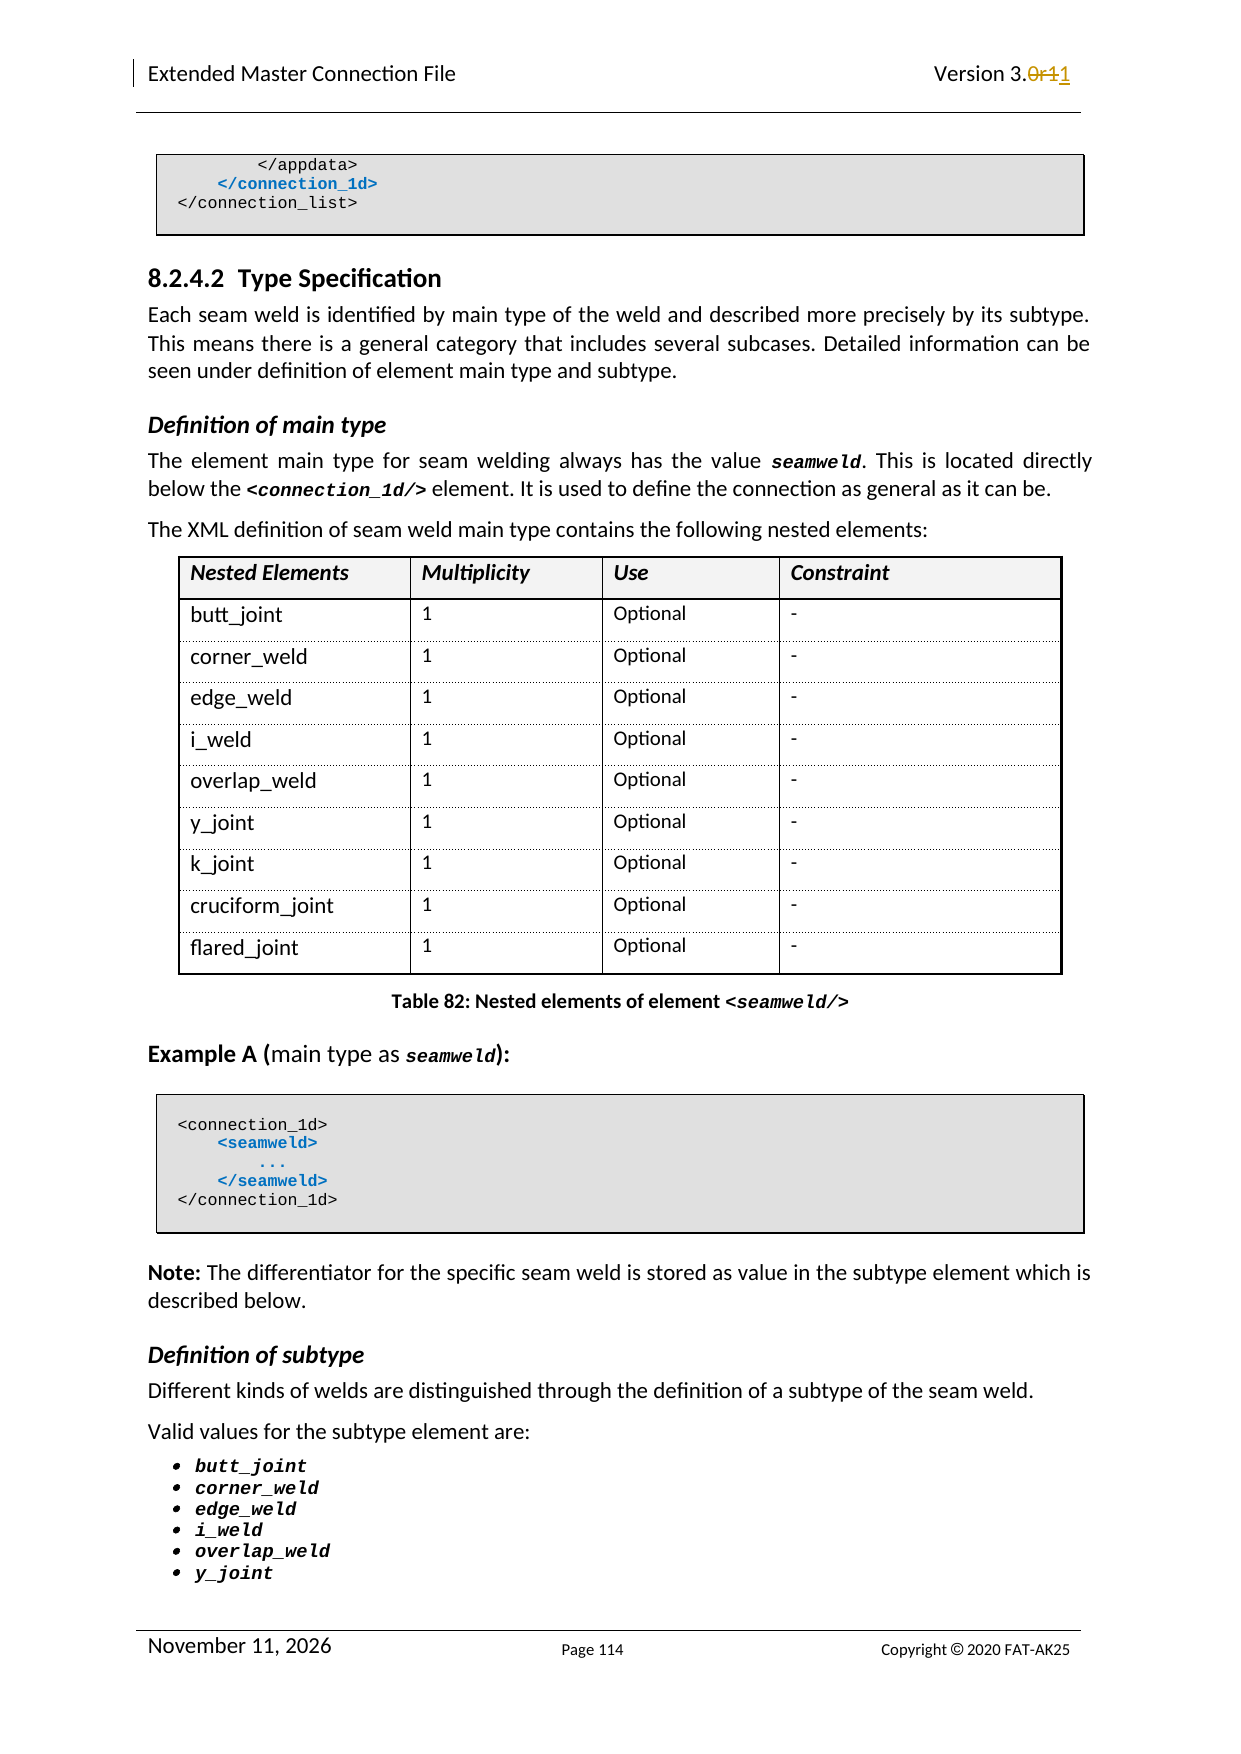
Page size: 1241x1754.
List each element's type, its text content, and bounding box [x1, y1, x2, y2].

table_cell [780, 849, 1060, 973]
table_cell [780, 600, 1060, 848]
text </appdata> [157, 155, 1083, 172]
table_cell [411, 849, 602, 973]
text <connection_1d> [157, 1113, 1083, 1132]
list y_joint [171, 1563, 1092, 1585]
text <seamweld> [157, 1132, 1083, 1151]
subtitle Definition of main type [148, 410, 1092, 440]
text Different kinds of welds are distinguished through the definition of a subtype of the seam weld. [148, 1376, 1092, 1404]
text </connection_list> [157, 191, 1083, 210]
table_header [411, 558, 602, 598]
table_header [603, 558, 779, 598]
list corner_weld [171, 1478, 1092, 1500]
text ... [157, 1151, 1083, 1169]
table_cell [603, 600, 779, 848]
list overlap_weld [171, 1542, 1092, 1563]
text </connection_1d> [157, 1188, 1083, 1207]
text Table 82: Nested elements of element <seamweld/> [148, 988, 1092, 1014]
text The XML definition of seam weld main type contains the following nested elements: [148, 515, 1092, 543]
list i_weld [171, 1521, 1092, 1542]
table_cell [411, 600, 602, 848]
text </connection_1d> [157, 172, 1083, 191]
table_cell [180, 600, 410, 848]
list edge_weld [171, 1500, 1092, 1521]
text </seamweld> [157, 1169, 1083, 1188]
text The element main type for seam welding always has the value seamweld. This is located directly below the <connection_1d/> element. It is used to define the connection as general as it can be. [148, 446, 1092, 502]
text Each seam weld is identified by main type of the weld and described more precisely by its subtype. This means there is a general category that includes several subcases. Detailed information can be seen under definition of element main type and subtype. [148, 301, 1092, 385]
list butt_joint [171, 1457, 1092, 1478]
subtitle Definition of subtype [148, 1339, 1092, 1370]
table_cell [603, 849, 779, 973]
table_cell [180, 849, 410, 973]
text Note: The differentiator for the specific seam weld is stored as value in the subtype element which is described below. [148, 1258, 1092, 1314]
subtitle Type Specification [148, 261, 1092, 294]
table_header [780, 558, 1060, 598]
text Example A (main type as seamweld): [148, 1039, 1092, 1069]
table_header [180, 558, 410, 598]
text Valid values for the subtype element are: [148, 1417, 1092, 1445]
